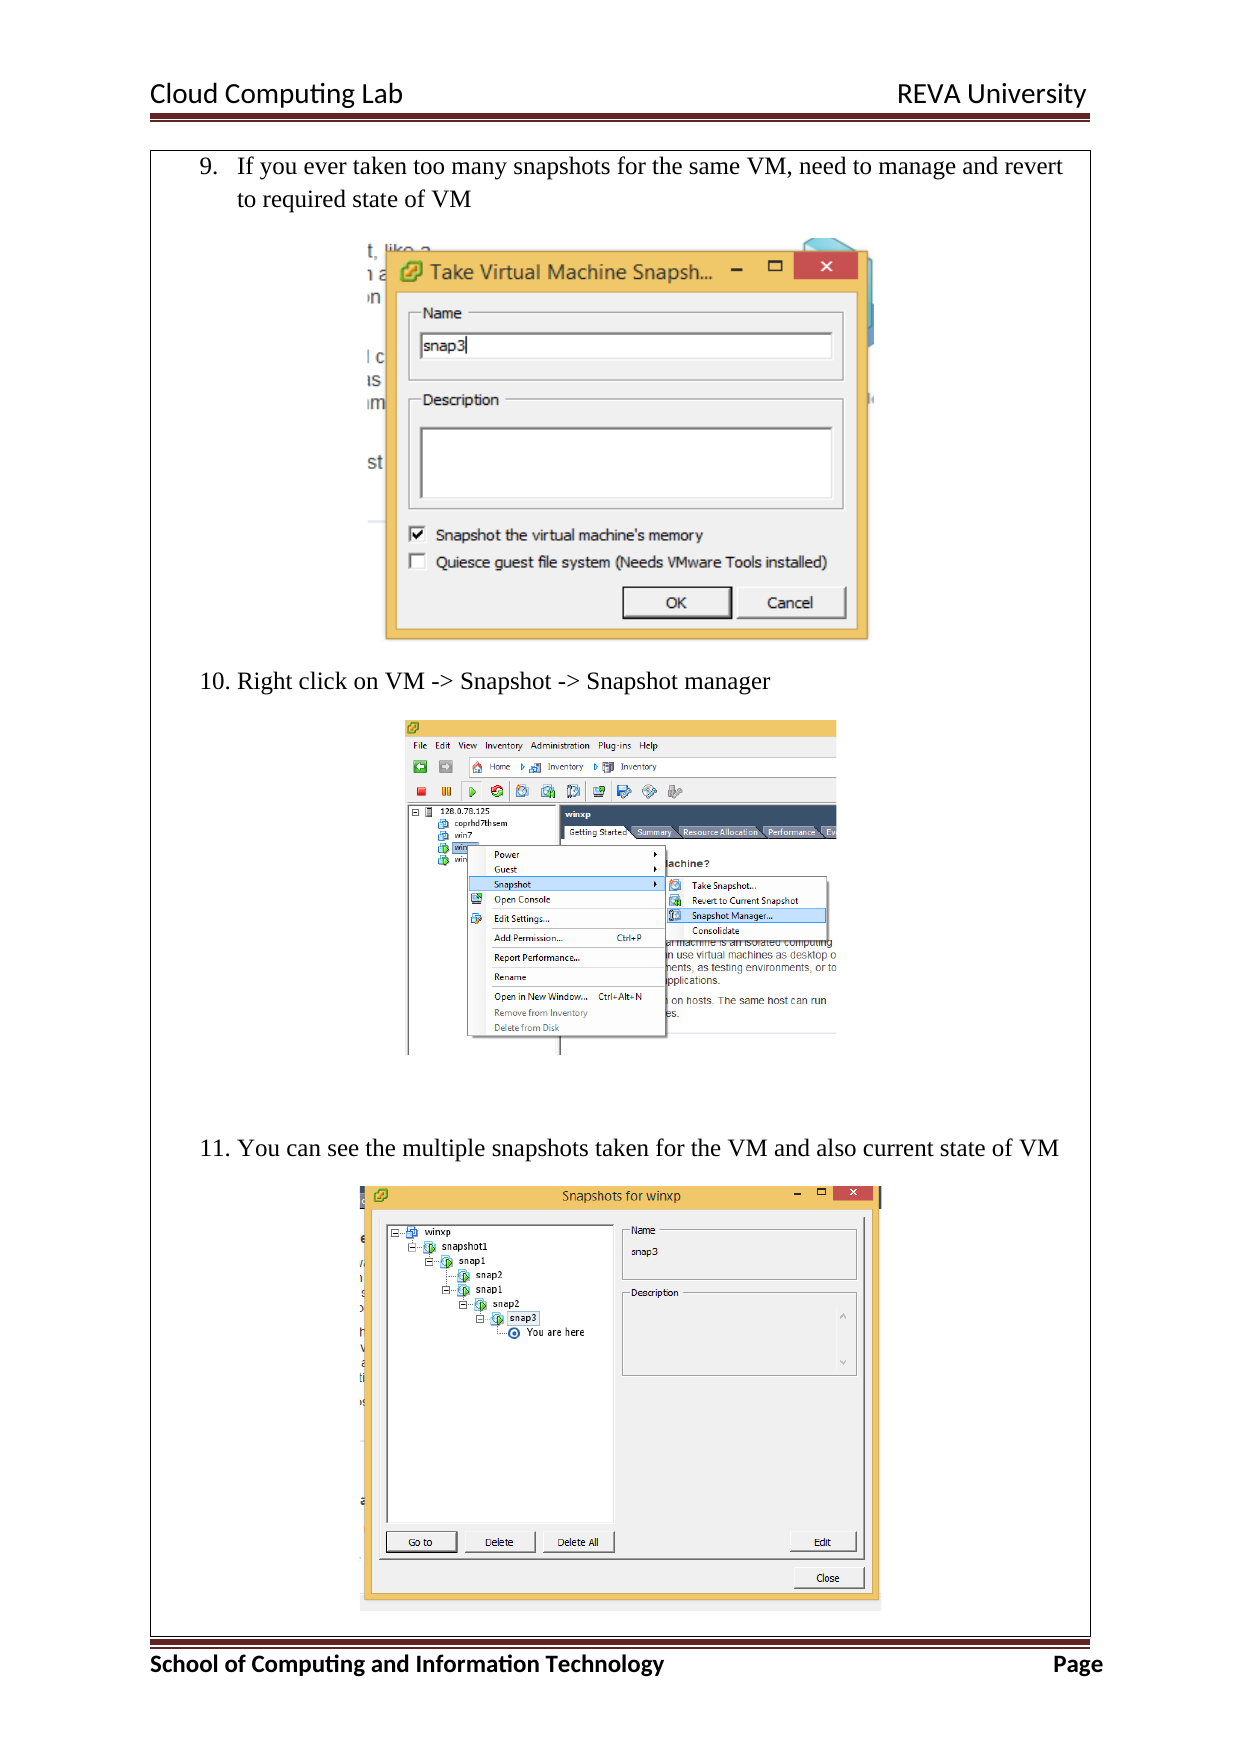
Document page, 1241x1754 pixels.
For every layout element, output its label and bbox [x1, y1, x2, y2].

table_cell [151, 151, 1090, 1636]
picture [367, 238, 874, 642]
picture [405, 720, 837, 1055]
picture [359, 1186, 882, 1611]
